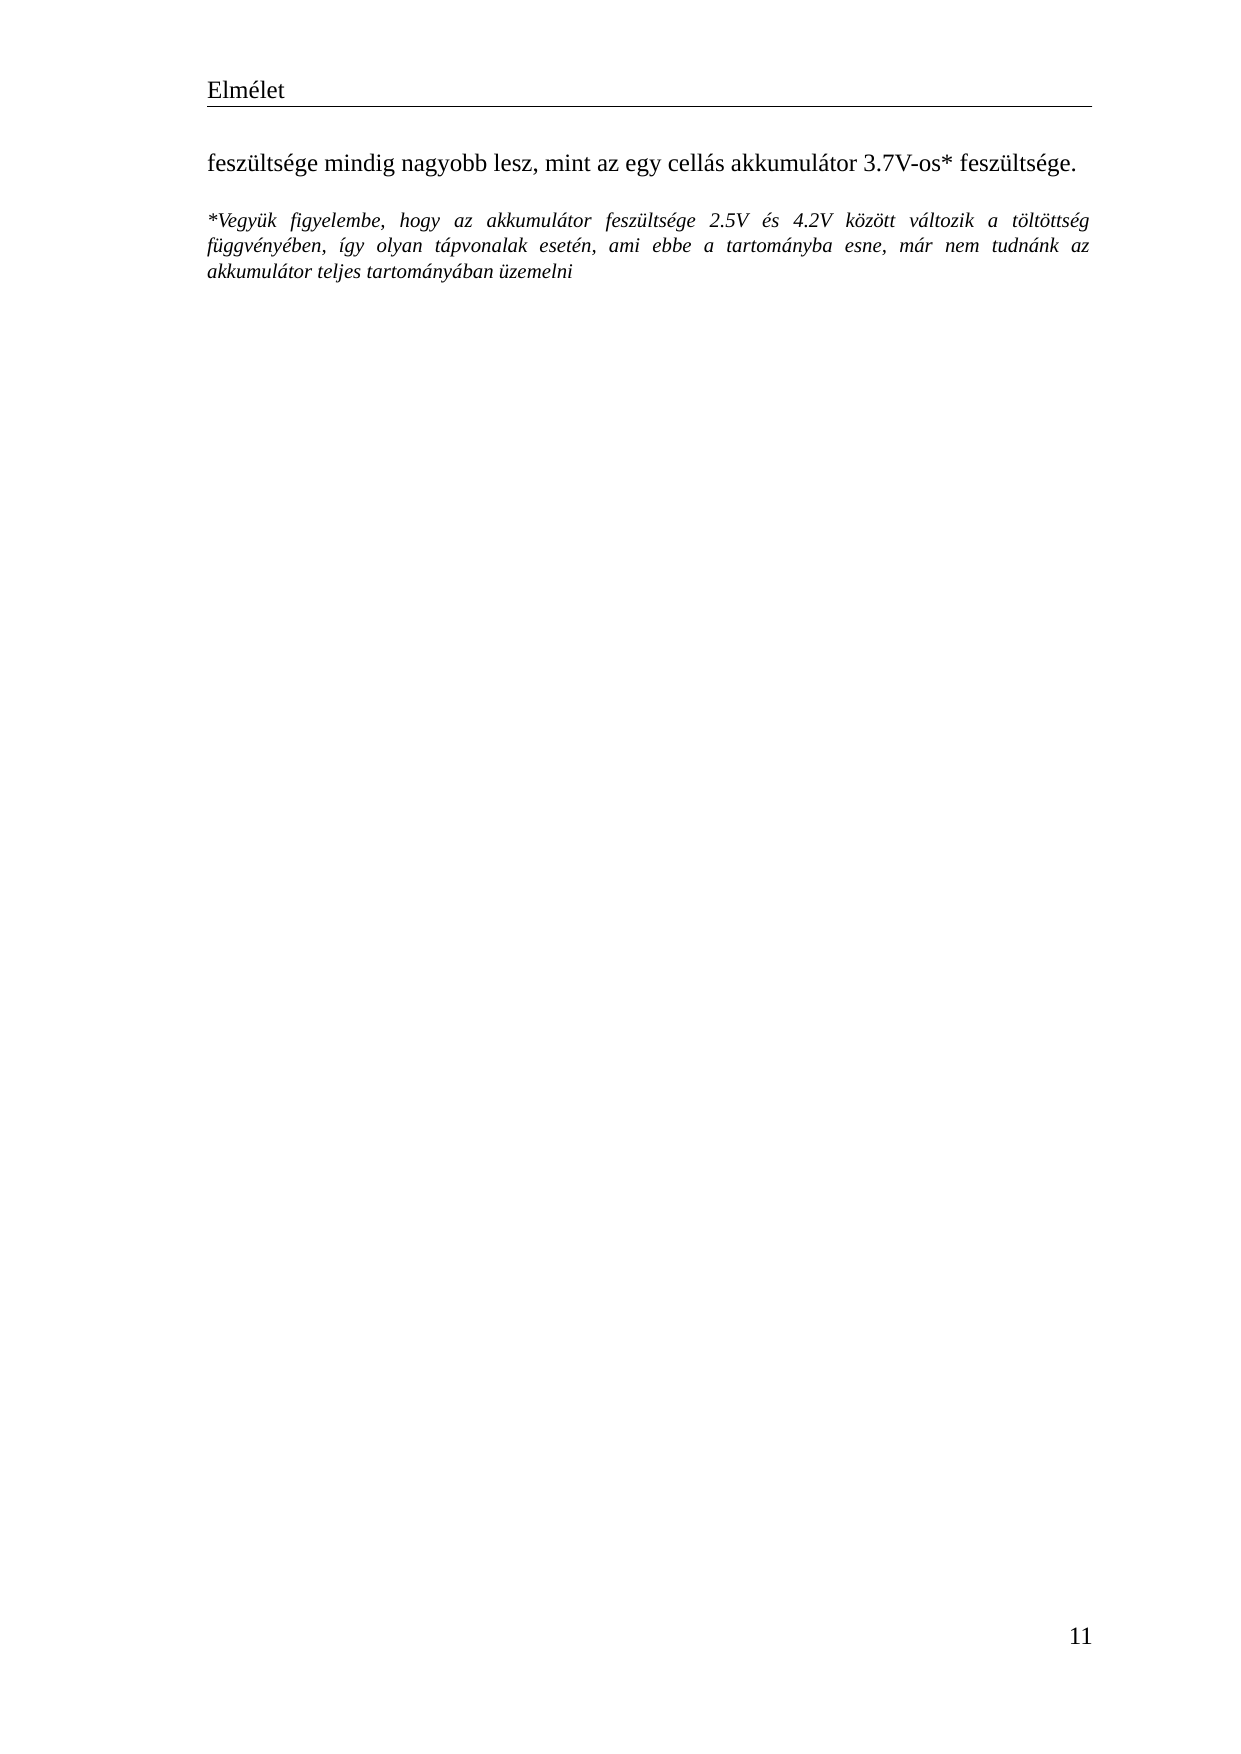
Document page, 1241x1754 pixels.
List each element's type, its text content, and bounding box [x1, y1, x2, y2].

text *Vegyük figyelembe, hogy az akkumulátor feszültsége 2.5V és 4.2V között változik a töltöttség függvényében, így olyan tápvonalak esetén, ami ebbe a tartományba esne, már nem tudnánk az akkumulátor teljes tartományában üzemelni [207, 207, 1092, 283]
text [207, 148, 1092, 176]
